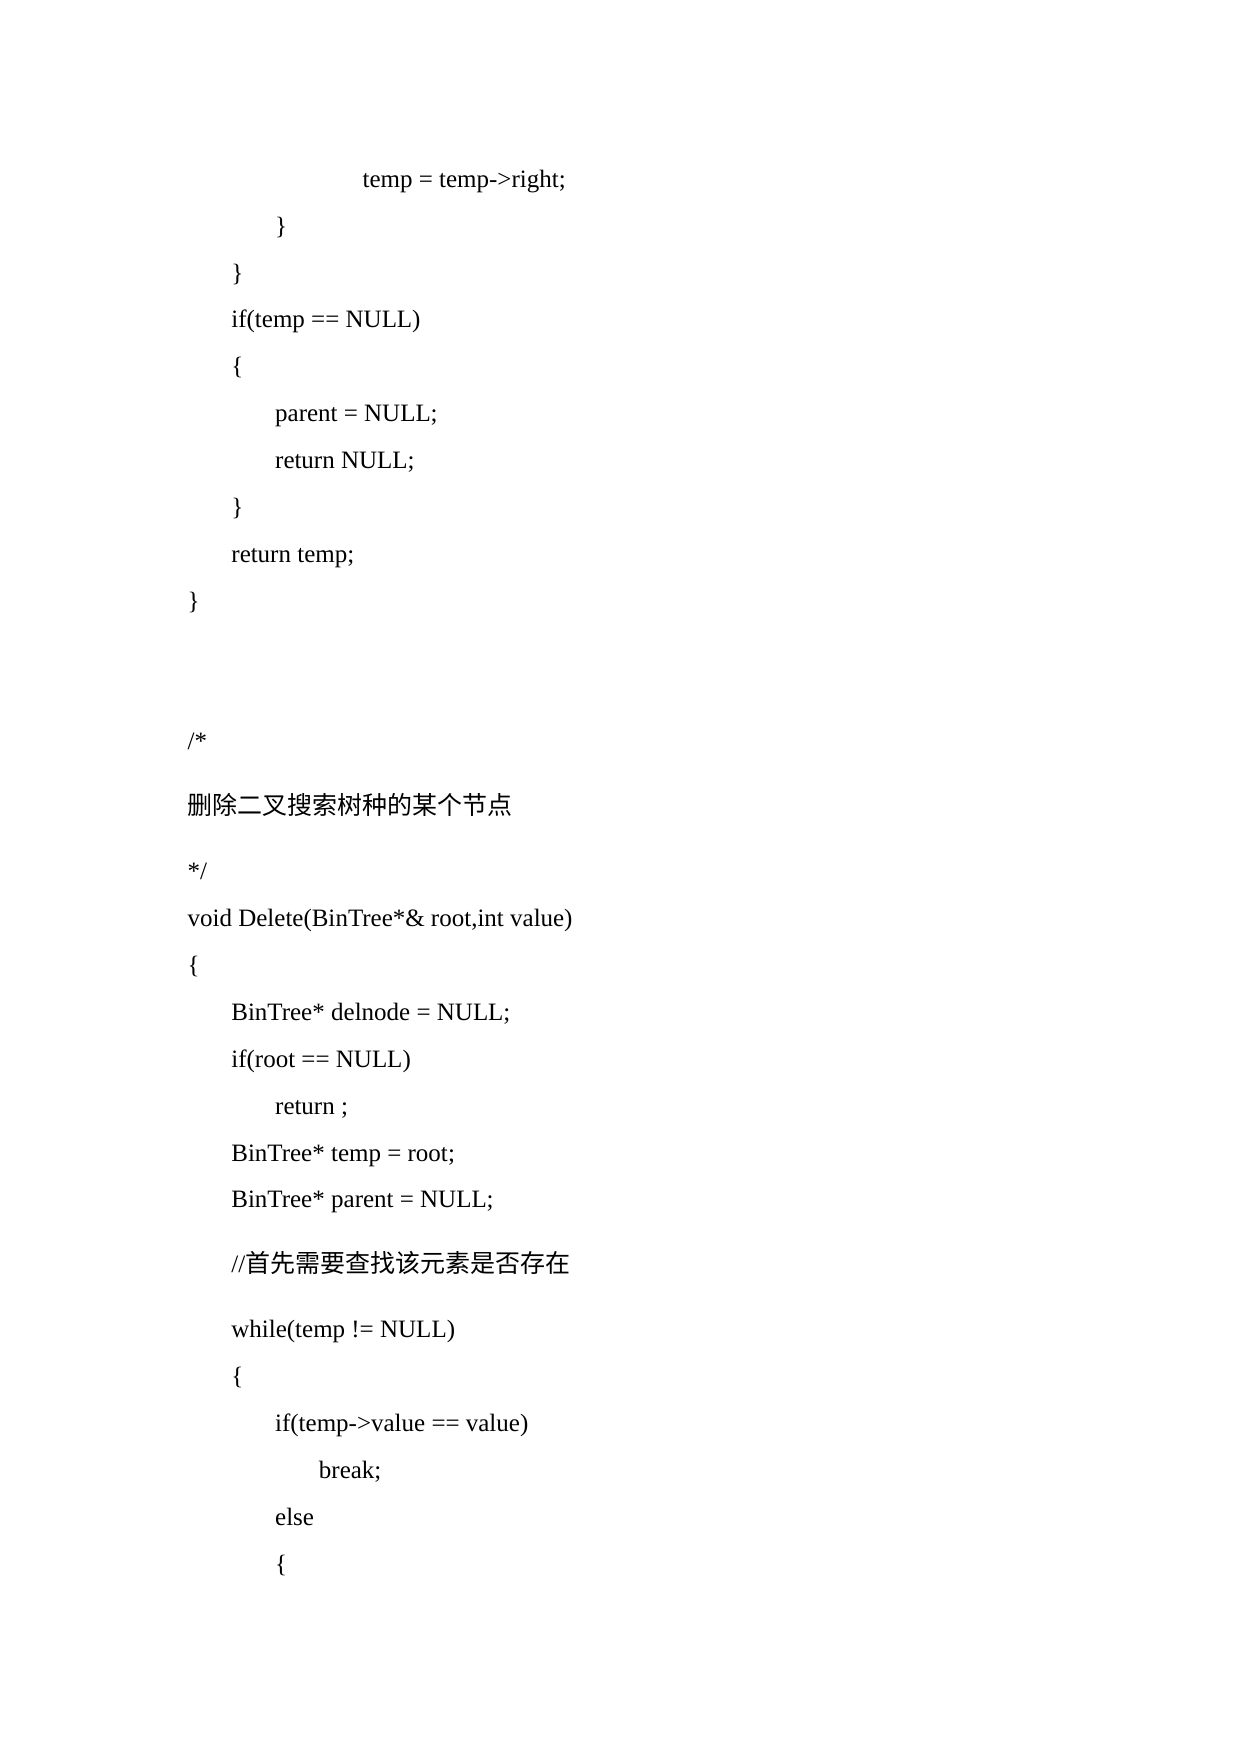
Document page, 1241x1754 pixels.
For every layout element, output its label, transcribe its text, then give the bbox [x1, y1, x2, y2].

text */ [187, 854, 1053, 887]
text { [187, 1359, 1053, 1392]
text while(temp != NULL) [187, 1313, 1053, 1345]
text /* [187, 724, 1053, 757]
text parent = NULL; [187, 396, 1053, 429]
text if(temp->value == value) [187, 1406, 1053, 1439]
text } [187, 490, 1053, 523]
text if(temp == NULL) [187, 303, 1053, 335]
text return NULL; [187, 443, 1053, 476]
text 删除二叉搜索树种的某个节点 [187, 771, 1053, 836]
text { [187, 1547, 1053, 1579]
text BinTree* temp = root; [187, 1136, 1053, 1168]
text break; [187, 1453, 1053, 1486]
text if(root == NULL) [187, 1042, 1053, 1074]
text //首先需要查找该元素是否存在 [187, 1229, 1053, 1294]
text } [187, 584, 1053, 616]
text { [187, 948, 1053, 981]
text } [187, 256, 1053, 288]
text else [187, 1500, 1053, 1533]
text { [187, 349, 1053, 382]
text BinTree* parent = NULL; [187, 1183, 1053, 1215]
text return ; [187, 1089, 1053, 1121]
text temp = temp->right; [187, 162, 1053, 194]
text BinTree* delnode = NULL; [187, 995, 1053, 1028]
text void Delete(BinTree*& root,int value) [187, 901, 1053, 934]
text return temp; [187, 537, 1053, 569]
text } [187, 209, 1053, 241]
